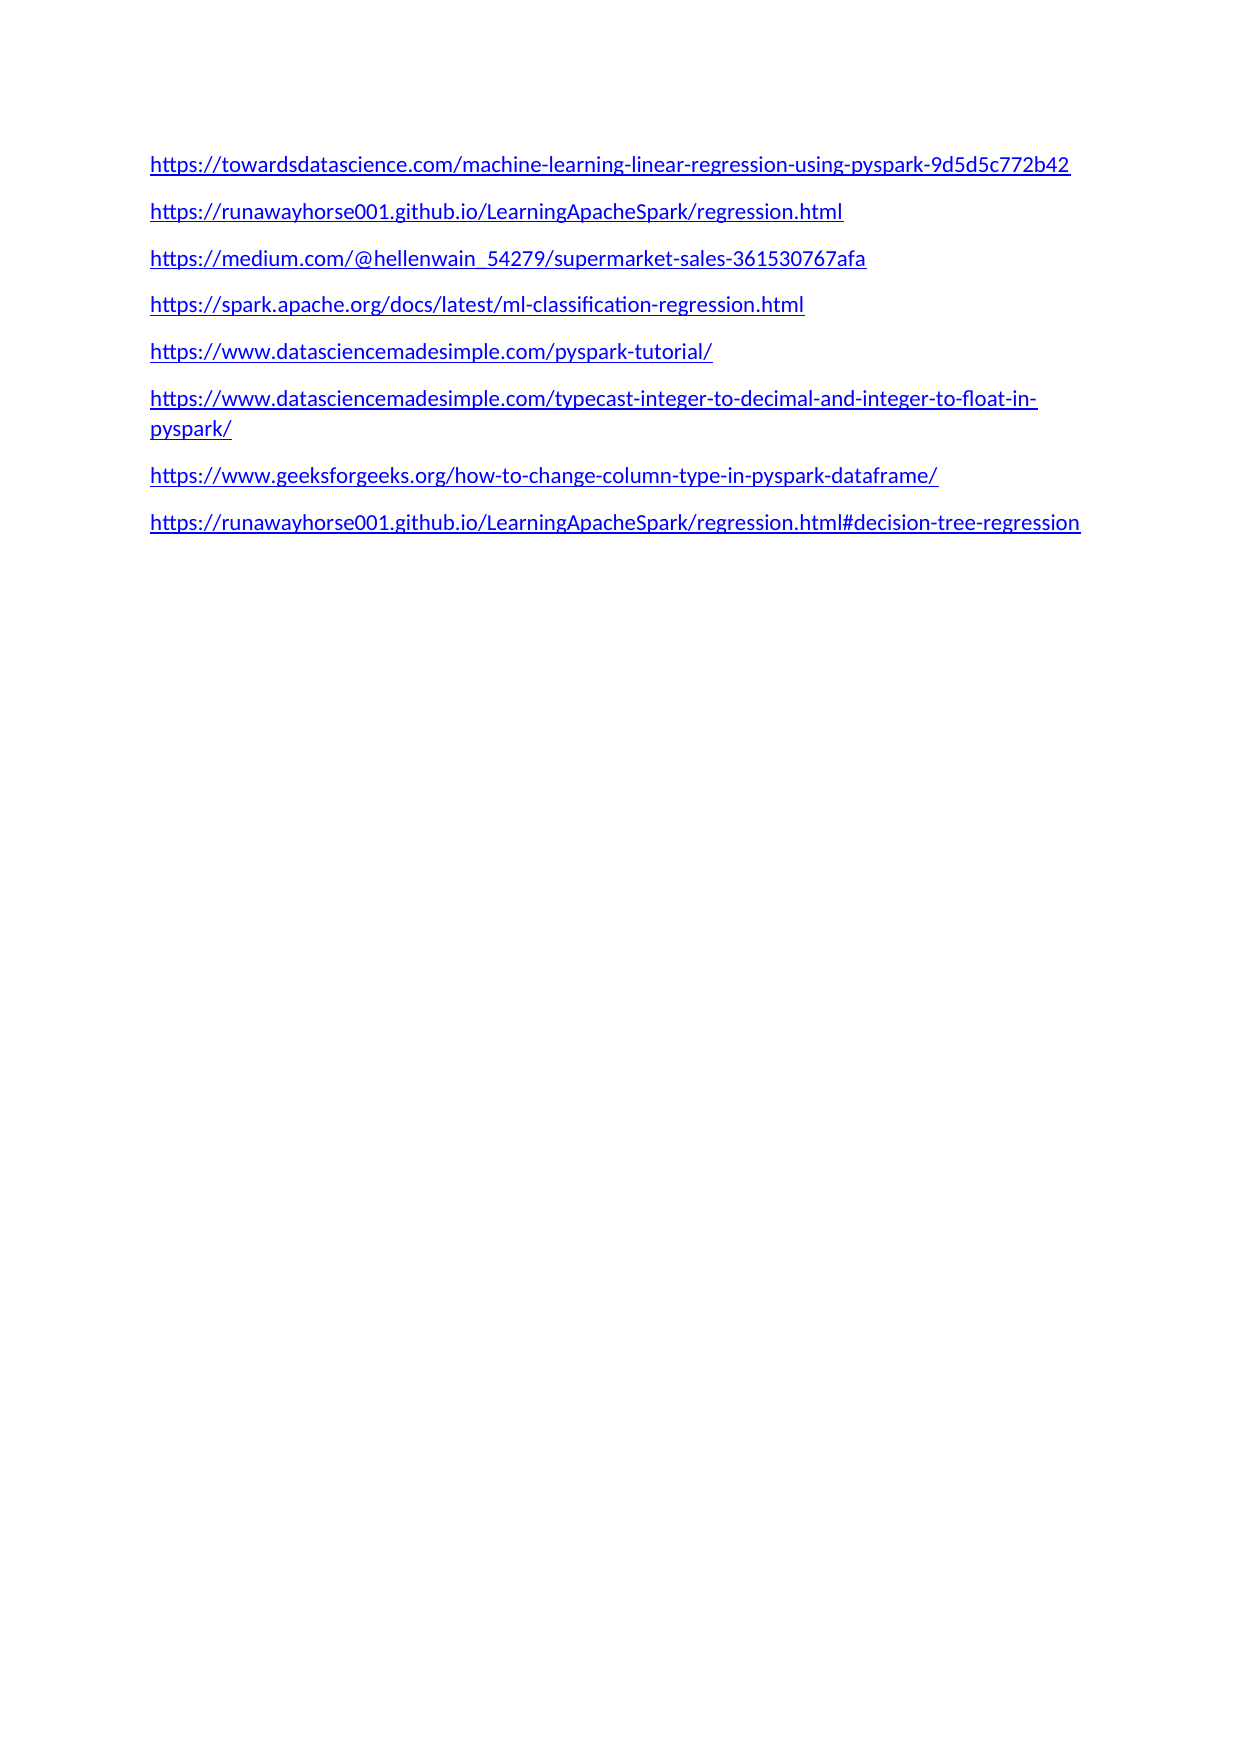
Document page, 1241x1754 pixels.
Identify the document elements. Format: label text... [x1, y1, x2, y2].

text https://www.datasciencemadesimple.com/typecast-integer-to-decimal-and-integer-to-float-in-pyspark/ [150, 384, 1090, 443]
text https://towardsdatascience.com/machine-learning-linear-regression-using-pyspark-9d5d5c772b42 [150, 150, 1090, 178]
text https://runawayhorse001.github.io/LearningApacheSpark/regression.html#decision-tree-regression [150, 508, 1090, 536]
text https://www.datasciencemadesimple.com/pyspark-tutorial/ [150, 337, 1090, 366]
text https://medium.com/@hellenwain_54279/supermarket-sales-361530767afa [150, 244, 1090, 272]
text https://spark.apache.org/docs/latest/ml-classification-regression.html [150, 291, 1090, 319]
text https://runawayhorse001.github.io/LearningApacheSpark/regression.html [150, 197, 1090, 225]
text https://www.geeksforgeeks.org/how-to-change-column-type-in-pyspark-dataframe/ [150, 461, 1090, 489]
